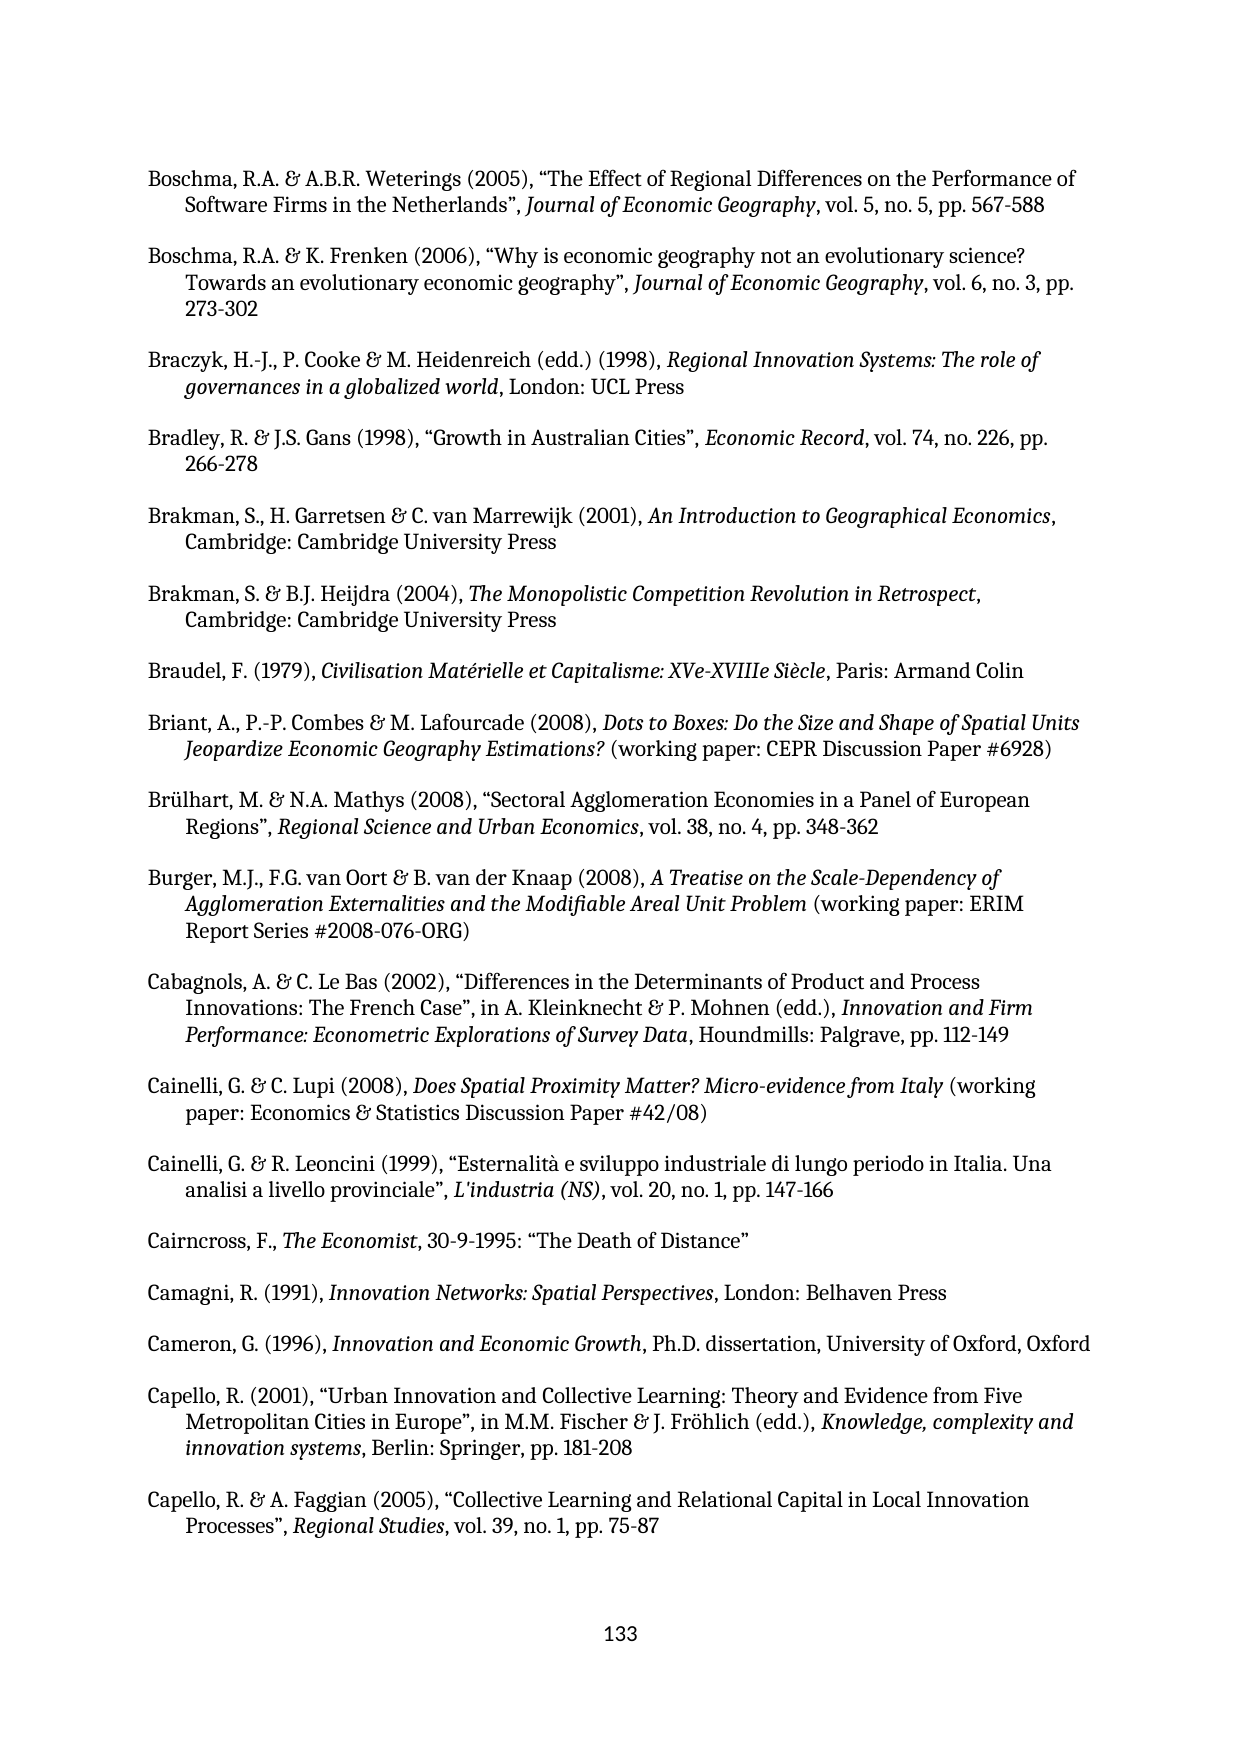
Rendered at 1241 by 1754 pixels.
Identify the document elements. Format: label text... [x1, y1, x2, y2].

text Brakman, S., H. Garretsen & C. van Marrewijk (2001), An Introduction to Geographical Economics, Cambridge: Cambridge University Press [148, 503, 1092, 555]
text Cabagnols, A. & C. Le Bas (2002), “Differences in the Determinants of Product and Process Innovations: The French Case”, in A. Kleinknecht & P. Mohnen (edd.), Innovation and Firm Performance: Econometric Explorations of Survey Data, Houndmills: Palgrave, pp. 112-149 [148, 969, 1092, 1048]
text Briant, A., P.-P. Combes & M. Lafourcade (2008), Dots to Boxes: Do the Size and Shape of Spatial Units Jeopardize Economic Geography Estimations? (working paper: CEPR Discussion Paper #6928) [148, 709, 1092, 762]
text Brakman, S. & B.J. Heijdra (2004), The Monopolistic Competition Revolution in Retrospect, Cambridge: Cambridge University Press [148, 580, 1092, 633]
text Cameron, G. (1996), Innovation and Economic Growth, Ph.D. dissertation, University of Oxford, Oxford [148, 1331, 1092, 1357]
text Capello, R. & A. Faggian (2005), “Collective Learning and Relational Capital in Local Innovation Processes”, Regional Studies, vol. 39, no. 1, pp. 75-87 [148, 1486, 1092, 1539]
text Boschma, R.A. & K. Frenken (2006), “Why is economic geography not an evolutionary science? Towards an evolutionary economic geography”, Journal of Economic Geography, vol. 6, no. 3, pp. 273-302 [148, 243, 1092, 322]
text Brülhart, M. & N.A. Mathys (2008), “Sectoral Agglomeration Economies in a Panel of European Regions”, Regional Science and Urban Economics, vol. 38, no. 4, pp. 348-362 [148, 787, 1092, 840]
text Capello, R. (2001), “Urban Innovation and Collective Learning: Theory and Evidence from Five Metropolitan Cities in Europe”, in M.M. Fischer & J. Fröhlich (edd.), Knowledge, complexity and innovation systems, Berlin: Springer, pp. 181-208 [148, 1382, 1092, 1461]
text Braczyk, H.-J., P. Cooke & M. Heidenreich (edd.) (1998), Regional Innovation Systems: The role of governances in a globalized world, London: UCL Press [148, 347, 1092, 400]
text Boschma, R.A. & A.B.R. Weterings (2005), “The Effect of Regional Differences on the Performance of Software Firms in the Netherlands”, Journal of Economic Geography, vol. 5, no. 5, pp. 567-588 [148, 165, 1092, 218]
text Cainelli, G. & R. Leoncini (1999), “Esternalità e sviluppo industriale di lungo periodo in Italia. Una analisi a livello provinciale”, L'industria (NS), vol. 20, no. 1, pp. 147-166 [148, 1151, 1092, 1203]
text Cainelli, G. & C. Lupi (2008), Does Spatial Proximity Matter? Micro-evidence from Italy (working paper: Economics & Statistics Discussion Paper #42/08) [148, 1073, 1092, 1126]
text Braudel, F. (1979), Civilisation Matérielle et Capitalisme: XVe-XVIIIe Siècle, Paris: Armand Colin [148, 658, 1092, 684]
text Cairncross, F., The Economist, 30-9-1995: “The Death of Distance” [148, 1228, 1092, 1255]
text Burger, M.J., F.G. van Oort & B. van der Knaap (2008), A Treatise on the Scale-Dependency of Agglomeration Externalities and the Modifiable Areal Unit Problem (working paper: ERIM Report Series #2008-076-ORG) [148, 865, 1092, 944]
text Bradley, R. & J.S. Gans (1998), “Growth in Australian Cities”, Economic Record, vol. 74, no. 226, pp. 266-278 [148, 425, 1092, 478]
text Camagni, R. (1991), Innovation Networks: Spatial Perspectives, London: Belhaven Press [148, 1280, 1092, 1306]
